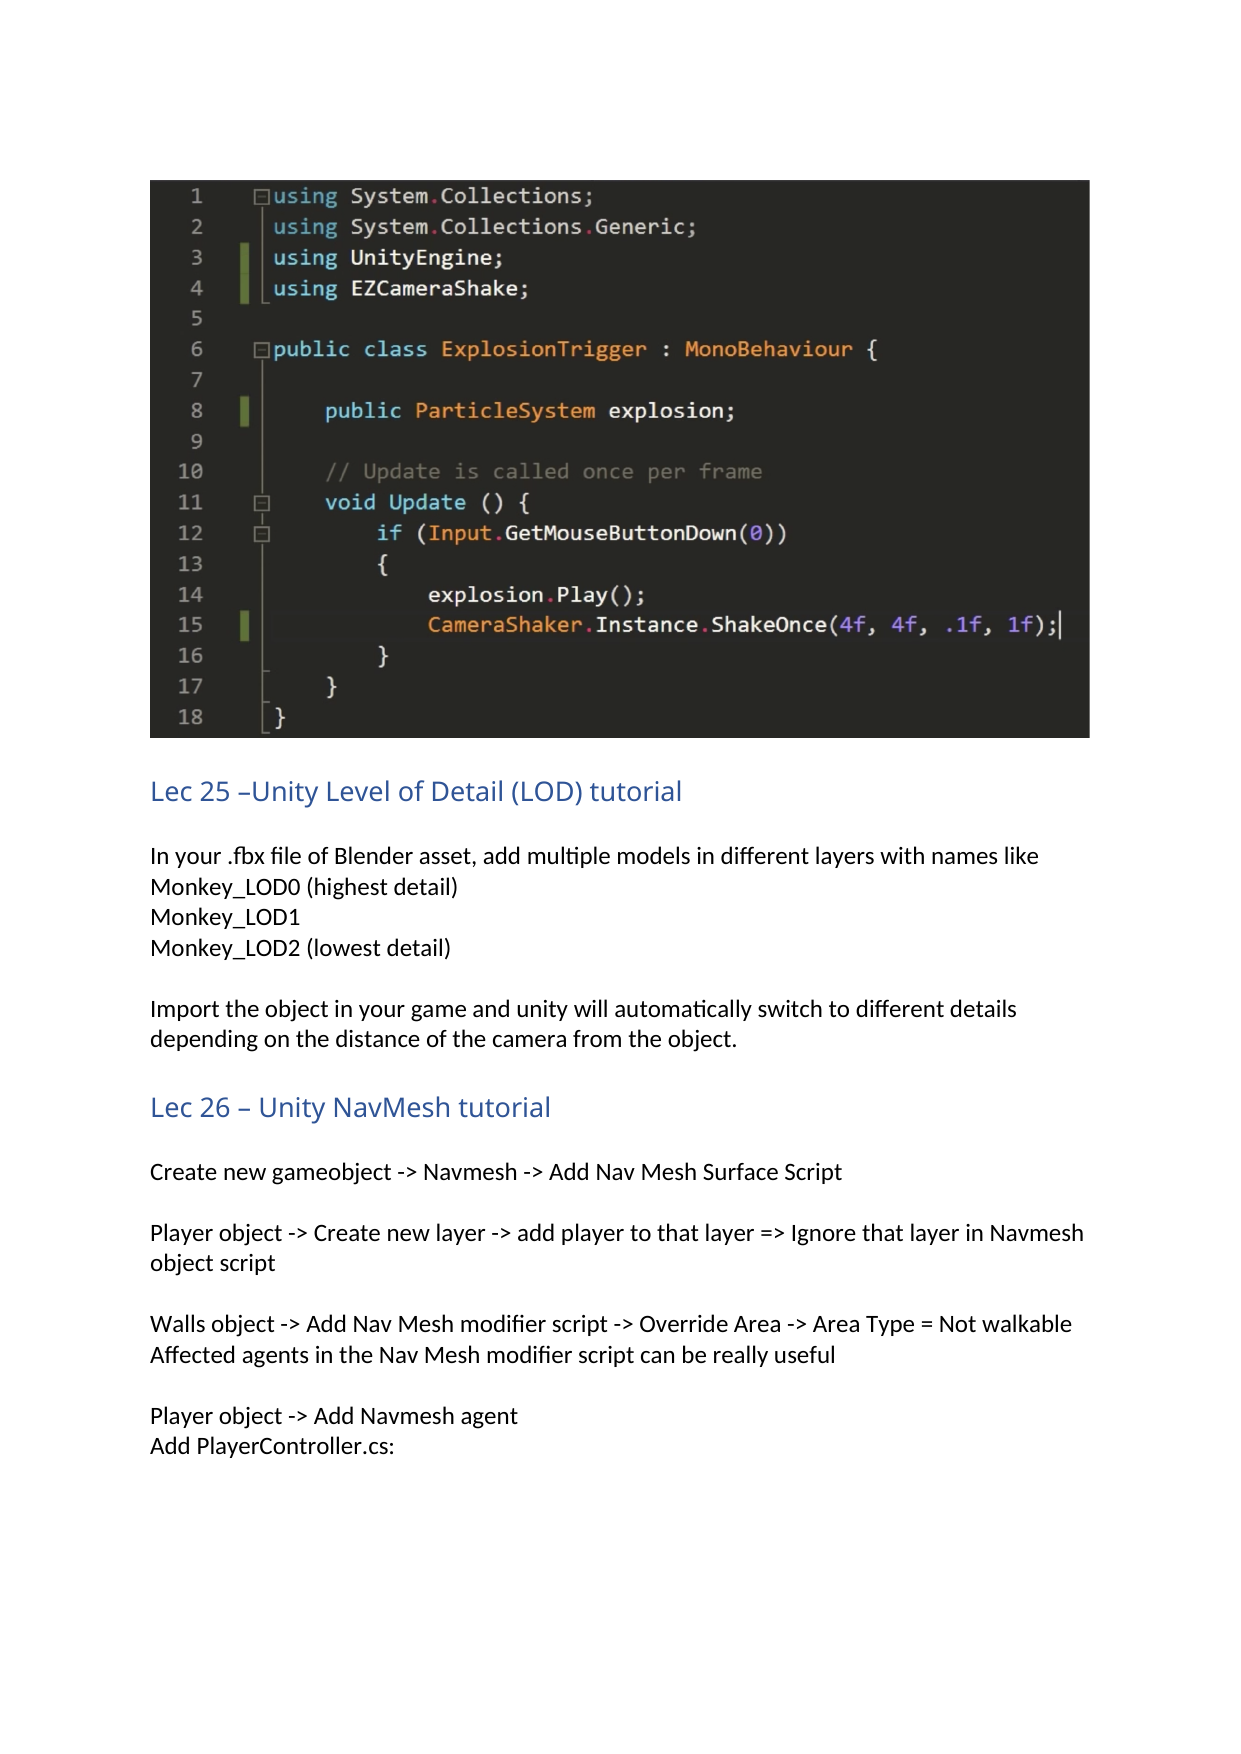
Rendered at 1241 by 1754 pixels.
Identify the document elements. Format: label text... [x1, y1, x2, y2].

text Walls object -> Add Nav Mesh modifier script -> Override Area -> Area Type = Not walkable [150, 1308, 1090, 1339]
text Player object -> Add Navmesh agent [150, 1400, 1090, 1431]
picture [150, 180, 1090, 738]
text In your .fbx file of Blender asset, add multiple models in different layers with names like [150, 840, 1090, 871]
subtitle Lec 25 –Unity Level of Detail (LOD) tutorial [150, 773, 1090, 809]
text Player object -> Create new layer -> add player to that layer => Ignore that layer in Navmesh object script [150, 1217, 1090, 1278]
text Affected agents in the Nav Mesh modifier script can be really useful [150, 1339, 1090, 1369]
text Monkey_LOD0 (highest detail) [150, 871, 1090, 901]
text Monkey_LOD2 (lowest detail) [150, 932, 1090, 962]
text Create new gameobject -> Navmesh -> Add Nav Mesh Surface Script [150, 1156, 1090, 1186]
text Add PlayerController.cs: [150, 1431, 1090, 1461]
subtitle Lec 26 – Unity NavMesh tutorial [150, 1088, 1090, 1125]
text Monkey_LOD1 [150, 901, 1090, 932]
text Import the object in your game and unity will automatically switch to different details depending on the distance of the camera from the object. [150, 993, 1090, 1054]
